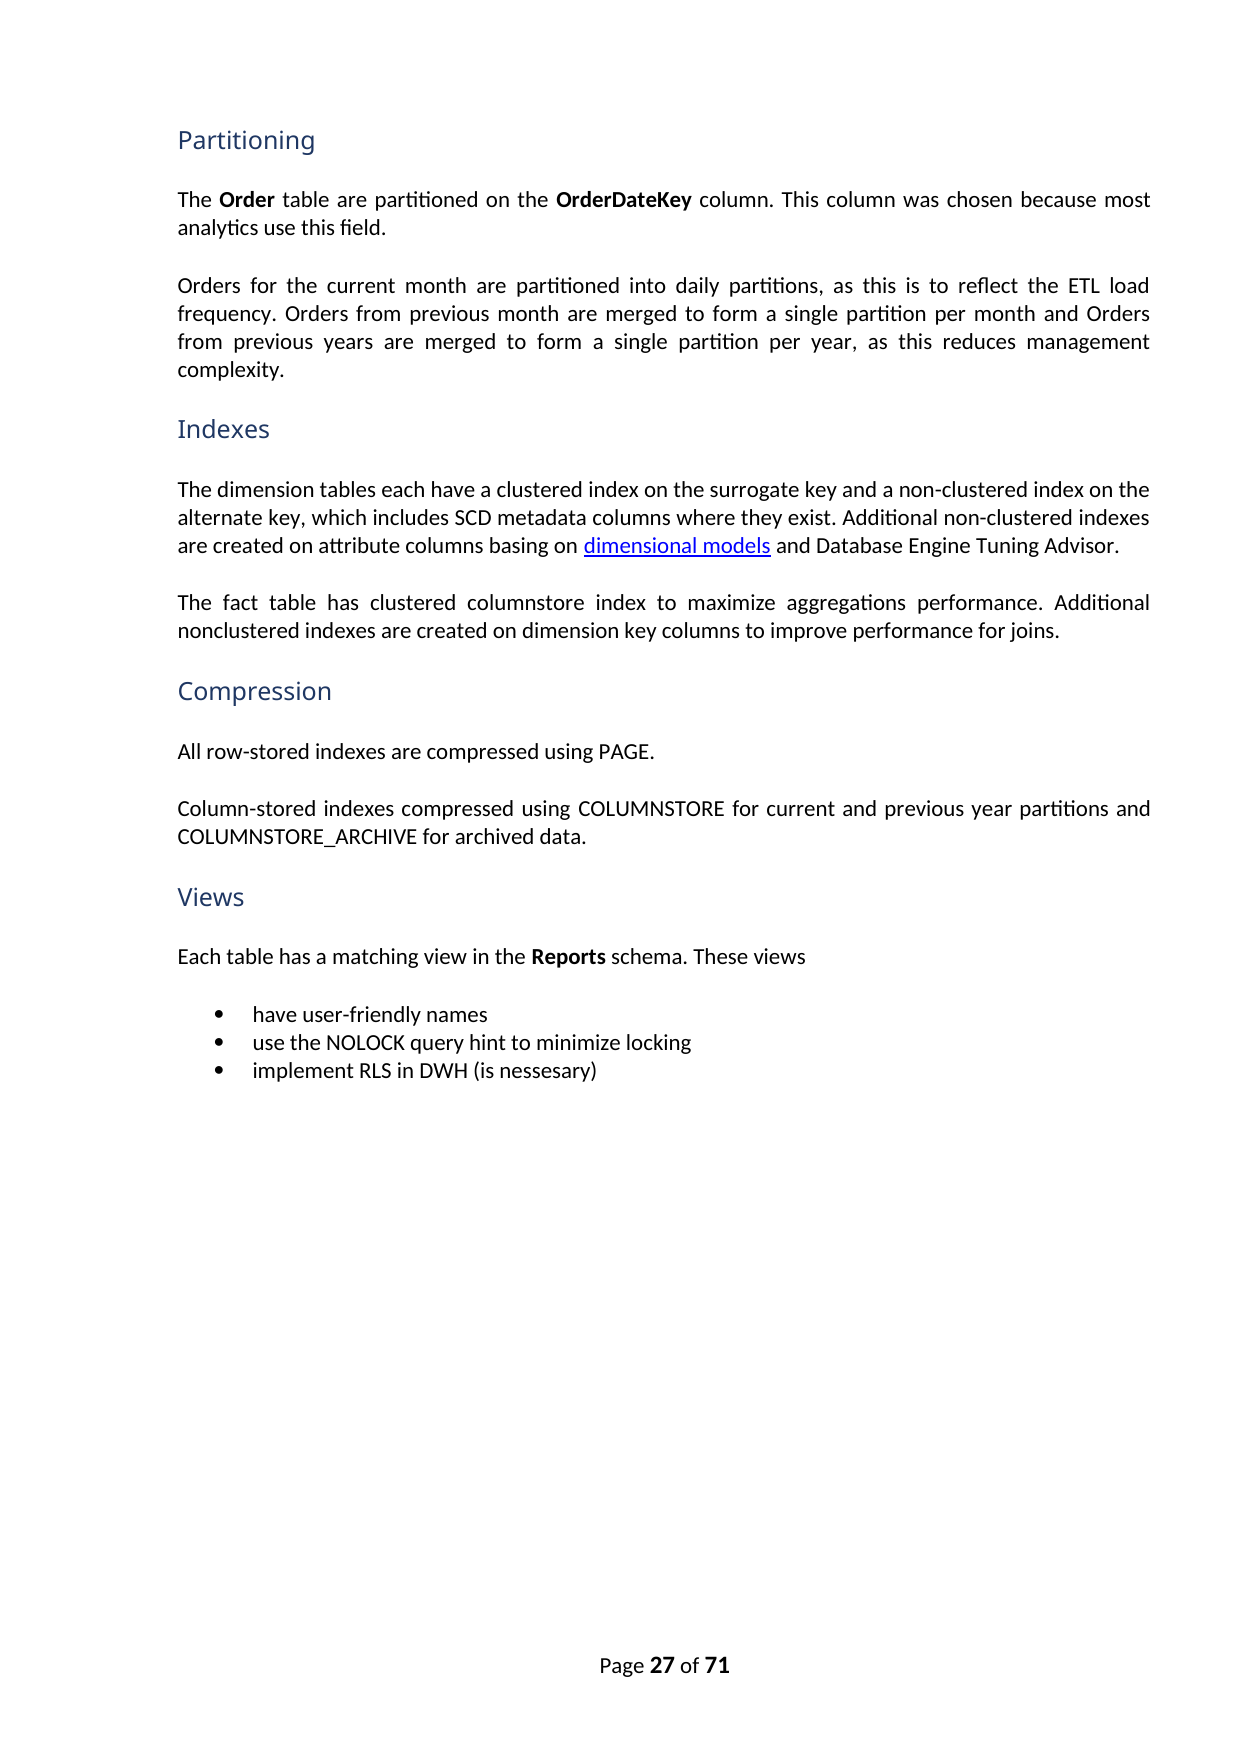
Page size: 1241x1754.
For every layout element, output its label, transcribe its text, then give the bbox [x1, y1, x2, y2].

subtitle Indexes [177, 412, 1152, 446]
text The fact table has clustered columnstore index to maximize aggregations performance. Additional nonclustered indexes are created on dimension key columns to improve performance for joins. [177, 588, 1152, 644]
text The dimension tables each have a clustered index on the surrogate key and a non-clustered index on the alternate key, which includes SCD metadata columns where they exist. Additional non-clustered indexes are created on attribute columns basing on dimensional models and Database Engine Tuning Advisor. [177, 475, 1152, 559]
list have user-friendly names [215, 1000, 1152, 1028]
subtitle Compression [177, 674, 1152, 708]
subtitle Views [177, 879, 1152, 913]
text Column-stored indexes compressed using COLUMNSTORE for current and previous year partitions and COLUMNSTORE_ARCHIVE for archived data. [177, 794, 1152, 850]
text All row-stored indexes are compressed using PAGE. [177, 737, 1152, 765]
list implement RLS in DWH (is nessesary) [215, 1056, 1152, 1084]
text The Order table are partitioned on the OrderDateKey column. This column was chosen because most analytics use this field. [177, 186, 1152, 242]
text Orders for the current month are partitioned into daily partitions, as this is to reflect the ETL load frequency. Orders from previous month are merged to form a single partition per month and Orders from previous years are merged to form a single partition per year, as this reduces management complexity. [177, 271, 1152, 383]
list use the NOLOCK query hint to minimize locking [215, 1028, 1152, 1056]
subtitle Partitioning [177, 122, 1152, 156]
text Each table has a matching view in the Reports schema. These views [177, 942, 1152, 971]
